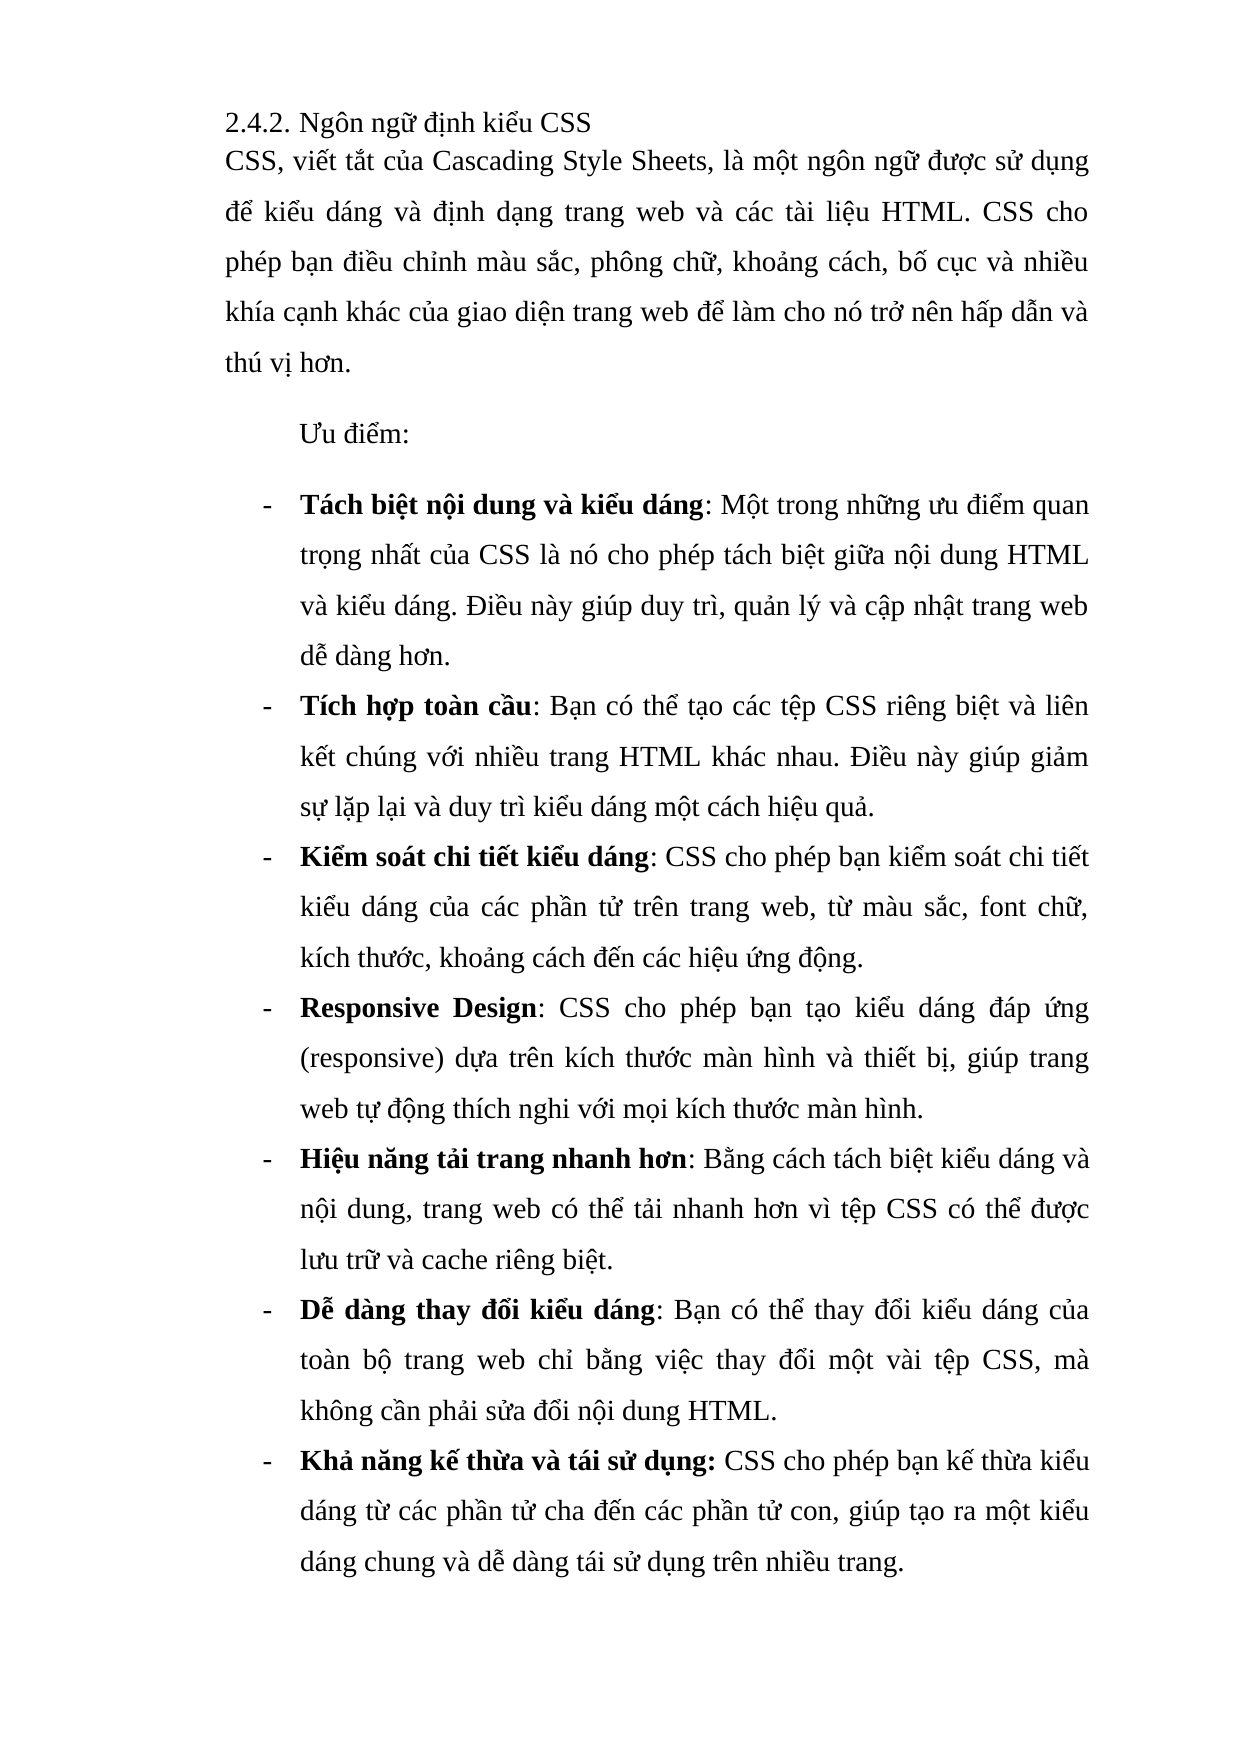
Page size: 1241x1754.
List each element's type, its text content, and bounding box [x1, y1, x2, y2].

subtitle 2.4.2. Ngôn ngữ định kiểu CSS [225, 105, 1090, 138]
list Dễ dàng thay đổi kiểu dáng: Bạn có thể thay đổi kiểu dáng của toàn bộ trang web chỉ bằng việc thay đổi một vài tệp CSS, mà không cần phải sửa đổi nội dung HTML. [262, 1292, 1090, 1426]
text Ưu điểm: [225, 416, 1090, 449]
text CSS, viết tắt của Cascading Style Sheets, là một ngôn ngữ được sử dụng để kiểu dáng và định dạng trang web và các tài liệu HTML. CSS cho phép bạn điều chỉnh màu sắc, phông chữ, khoảng cách, bố cục và nhiều khía cạnh khác của giao diện trang web để làm cho nó trở nên hấp dẫn và thú vị hơn. [225, 143, 1090, 378]
list Responsive Design: CSS cho phép bạn tạo kiểu dáng đáp ứng (responsive) dựa trên kích thước màn hình và thiết bị, giúp trang web tự động thích nghi với mọi kích thước màn hình. [262, 990, 1090, 1124]
list Tích hợp toàn cầu: Bạn có thể tạo các tệp CSS riêng biệt và liên kết chúng với nhiều trang HTML khác nhau. Điều này giúp giảm sự lặp lại và duy trì kiểu dáng một cách hiệu quả. [262, 688, 1090, 822]
list Khả năng kế thừa và tái sử dụng: CSS cho phép bạn kế thừa kiểu dáng từ các phần tử cha đến các phần tử con, giúp tạo ra một kiểu dáng chung và dễ dàng tái sử dụng trên nhiều trang. [262, 1443, 1090, 1577]
list Kiểm soát chi tiết kiểu dáng: CSS cho phép bạn kiểm soát chi tiết kiểu dáng của các phần tử trên trang web, từ màu sắc, font chữ, kích thước, khoảng cách đến các hiệu ứng động. [262, 839, 1090, 973]
list Tách biệt nội dung và kiểu dáng: Một trong những ưu điểm quan trọng nhất của CSS là nó cho phép tách biệt giữa nội dung HTML và kiểu dáng. Điều này giúp duy trì, quản lý và cập nhật trang web dễ dàng hơn. [262, 487, 1090, 672]
list Hiệu năng tải trang nhanh hơn: Bằng cách tách biệt kiểu dáng và nội dung, trang web có thể tải nhanh hơn vì tệp CSS có thể được lưu trữ và cache riêng biệt. [262, 1141, 1090, 1275]
